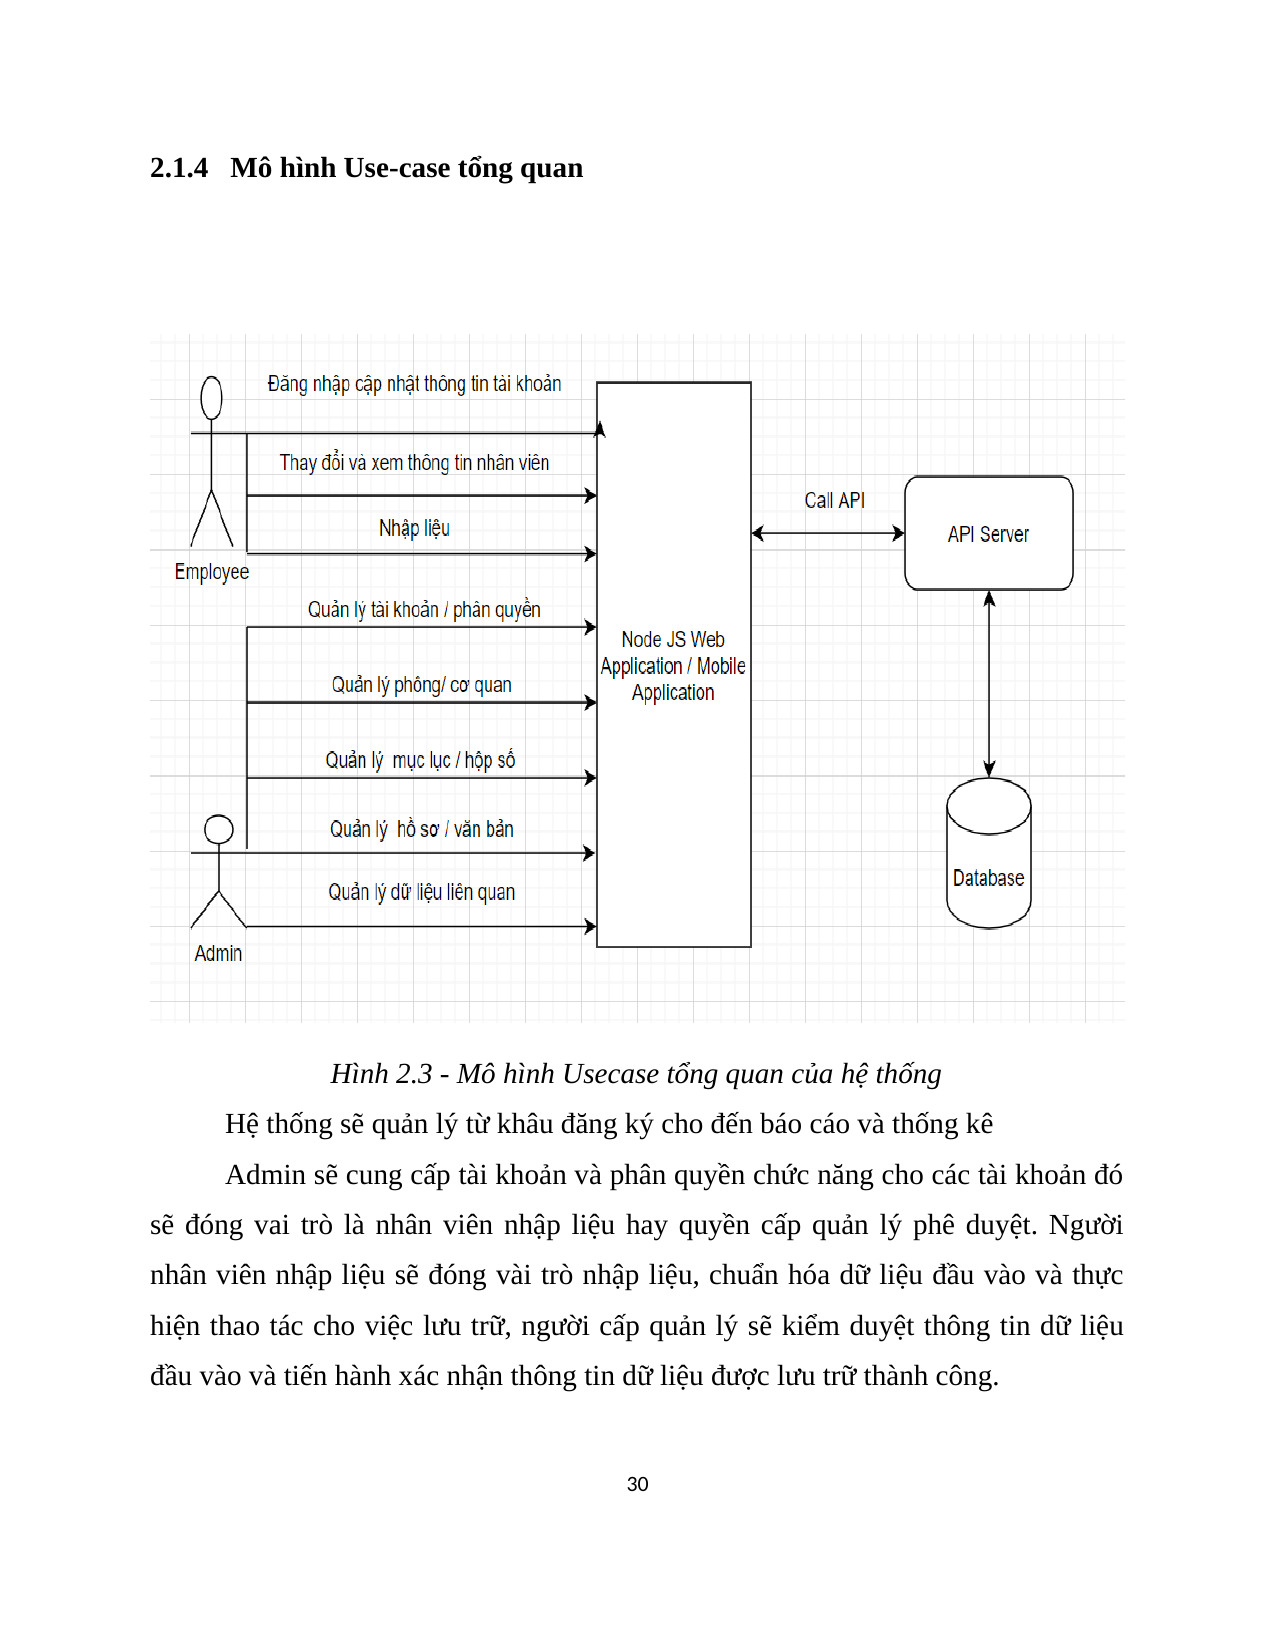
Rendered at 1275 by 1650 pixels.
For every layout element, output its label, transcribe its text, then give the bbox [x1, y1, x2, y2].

subtitle 2.1.4 Mô hình Use-case tổng quan [150, 150, 1125, 183]
text Admin sẽ cung cấp tài khoản và phân quyền chức năng cho các tài khoản đó sẽ đóng vai trò là nhân viên nhập liệu hay quyền cấp quản lý phê duyệt. Người nhân viên nhập liệu sẽ đóng vài trò nhập liệu, chuẩn hóa dữ liệu đầu vào và thực hiện thao tác cho việc lưu trữ, người cấp quản lý sẽ kiểm duyệt thông tin dữ liệu đầu vào và tiến hành xác nhận thông tin dữ liệu được lưu trữ thành công. [150, 1157, 1125, 1392]
text Hình 2.3 - Mô hình Usecase tổng quan của hệ thống [150, 1056, 1125, 1090]
picture [150, 334, 1125, 1023]
text Hệ thống sẽ quản lý từ khâu đăng ký cho đến báo cáo và thống kê [150, 1107, 1125, 1140]
